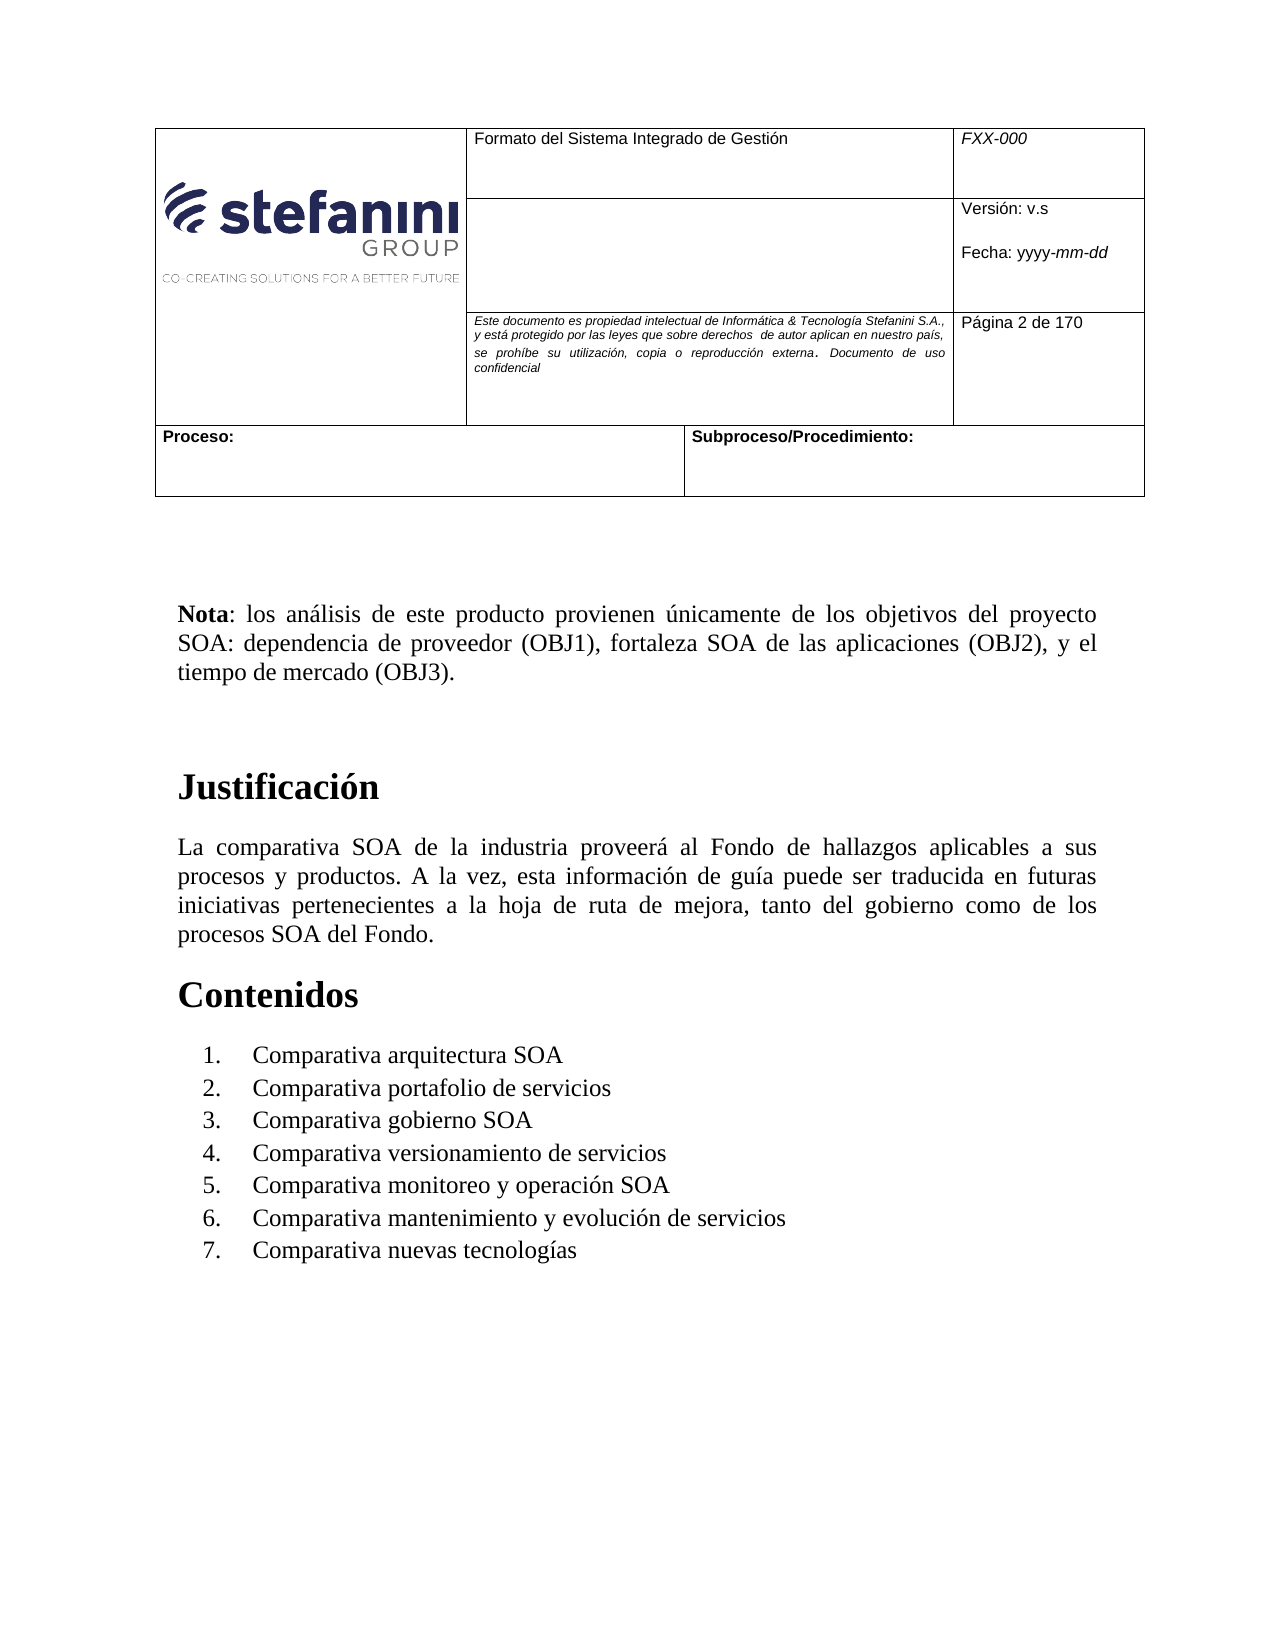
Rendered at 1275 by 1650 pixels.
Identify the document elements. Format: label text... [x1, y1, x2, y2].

text La comparativa SOA de la industria proveerá al Fondo de hallazgos aplicables a sus procesos y productos. A la vez, esta información de guía puede ser traducida en futuras iniciativas pertenecientes a la hoja de ruta de mejora, tanto del gobierno como de los procesos SOA del Fondo. [177, 832, 1098, 947]
subtitle Contenidos [177, 972, 1098, 1016]
list Comparativa gobierno SOA [202, 1106, 1098, 1134]
list Comparativa monitoreo y operación SOA [202, 1171, 1098, 1199]
list Comparativa mantenimiento y evolución de servicios [202, 1203, 1098, 1232]
list Comparativa versionamiento de servicios [202, 1138, 1098, 1167]
list Comparativa nuevas tecnologías [202, 1236, 1098, 1264]
list Comparativa portafolio de servicios [202, 1073, 1098, 1102]
picture [162, 182, 460, 286]
text Nota: los análisis de este producto provienen únicamente de los objetivos del proyecto SOA: dependencia de proveedor (OBJ1), fortaleza SOA de las aplicaciones (OBJ2), y el tiempo de mercado (OBJ3). [177, 599, 1098, 686]
list Comparativa arquitectura SOA [202, 1041, 1098, 1069]
subtitle Justificación [177, 764, 1098, 807]
